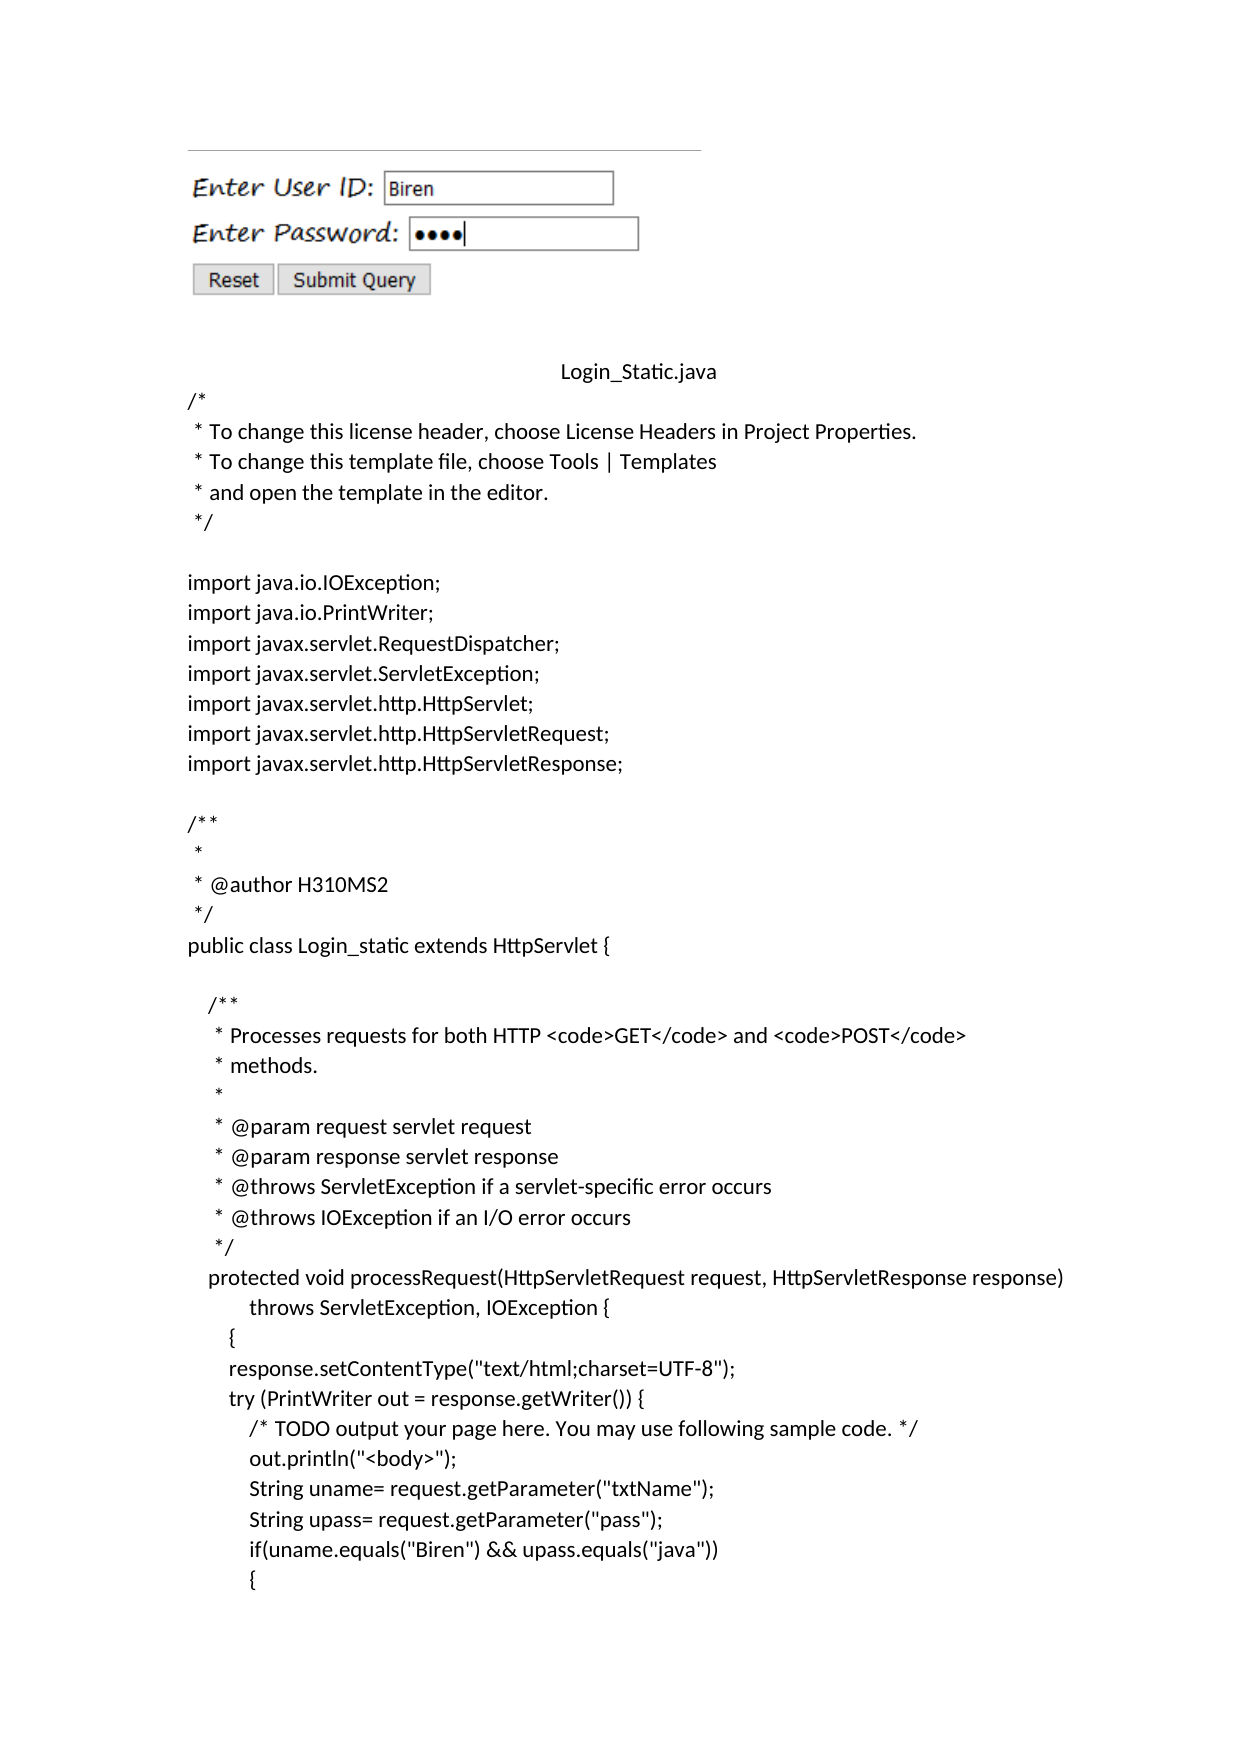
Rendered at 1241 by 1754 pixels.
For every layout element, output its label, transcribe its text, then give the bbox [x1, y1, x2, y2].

list * and open the template in the editor. [187, 478, 1090, 506]
list * @throws ServletException if a servlet-specific error occurs [187, 1172, 1090, 1201]
list response.setContentType("text/html;charset=UTF-8"); [187, 1354, 1090, 1382]
list protected void processRequest(HttpServletRequest request, HttpServletResponse response) [187, 1263, 1090, 1291]
list import javax.servlet.ServletException; [187, 659, 1090, 687]
list * To change this template file, choose Tools | Templates [187, 447, 1090, 476]
list import javax.servlet.http.HttpServletResponse; [187, 749, 1090, 778]
list if(uname.equals("Biren") && upass.equals("java")) [187, 1535, 1090, 1563]
list * Processes requests for both HTTP <code>GET</code> and <code>POST</code> [187, 1021, 1090, 1049]
list public class Login_static extends HttpServlet { [187, 931, 1090, 959]
list import java.io.PrintWriter; [187, 598, 1090, 627]
list { [187, 1565, 1090, 1593]
list * [187, 1082, 1090, 1110]
list import java.io.IOException; [187, 568, 1090, 596]
list * @throws IOException if an I/O error occurs [187, 1203, 1090, 1231]
list * methods. [187, 1052, 1090, 1080]
list * [187, 840, 1090, 868]
list Login_Static.java [187, 357, 1090, 385]
list * @param response servlet response [187, 1142, 1090, 1170]
list String uname= request.getParameter("txtName"); [187, 1474, 1090, 1503]
list /* [187, 387, 1090, 415]
list out.println("<body>"); [187, 1444, 1090, 1472]
list throws ServletException, IOException { [187, 1293, 1090, 1321]
list try (PrintWriter out = response.getWriter()) { [187, 1384, 1090, 1412]
list String upass= request.getParameter("pass"); [187, 1505, 1090, 1533]
list */ [187, 508, 1090, 536]
list * @param request servlet request [187, 1112, 1090, 1140]
list */ [187, 901, 1090, 929]
list /* TODO output your page here. You may use following sample code. */ [187, 1414, 1090, 1442]
list */ [187, 1233, 1090, 1261]
list * @author H310MS2 [187, 870, 1090, 898]
picture [187, 150, 702, 355]
list { [187, 1323, 1090, 1352]
list import javax.servlet.http.HttpServlet; [187, 689, 1090, 717]
list import javax.servlet.RequestDispatcher; [187, 629, 1090, 657]
list /** [187, 991, 1090, 1019]
list import javax.servlet.http.HttpServletRequest; [187, 719, 1090, 747]
list * To change this license header, choose License Headers in Project Properties. [187, 417, 1090, 445]
list /** [187, 810, 1090, 838]
